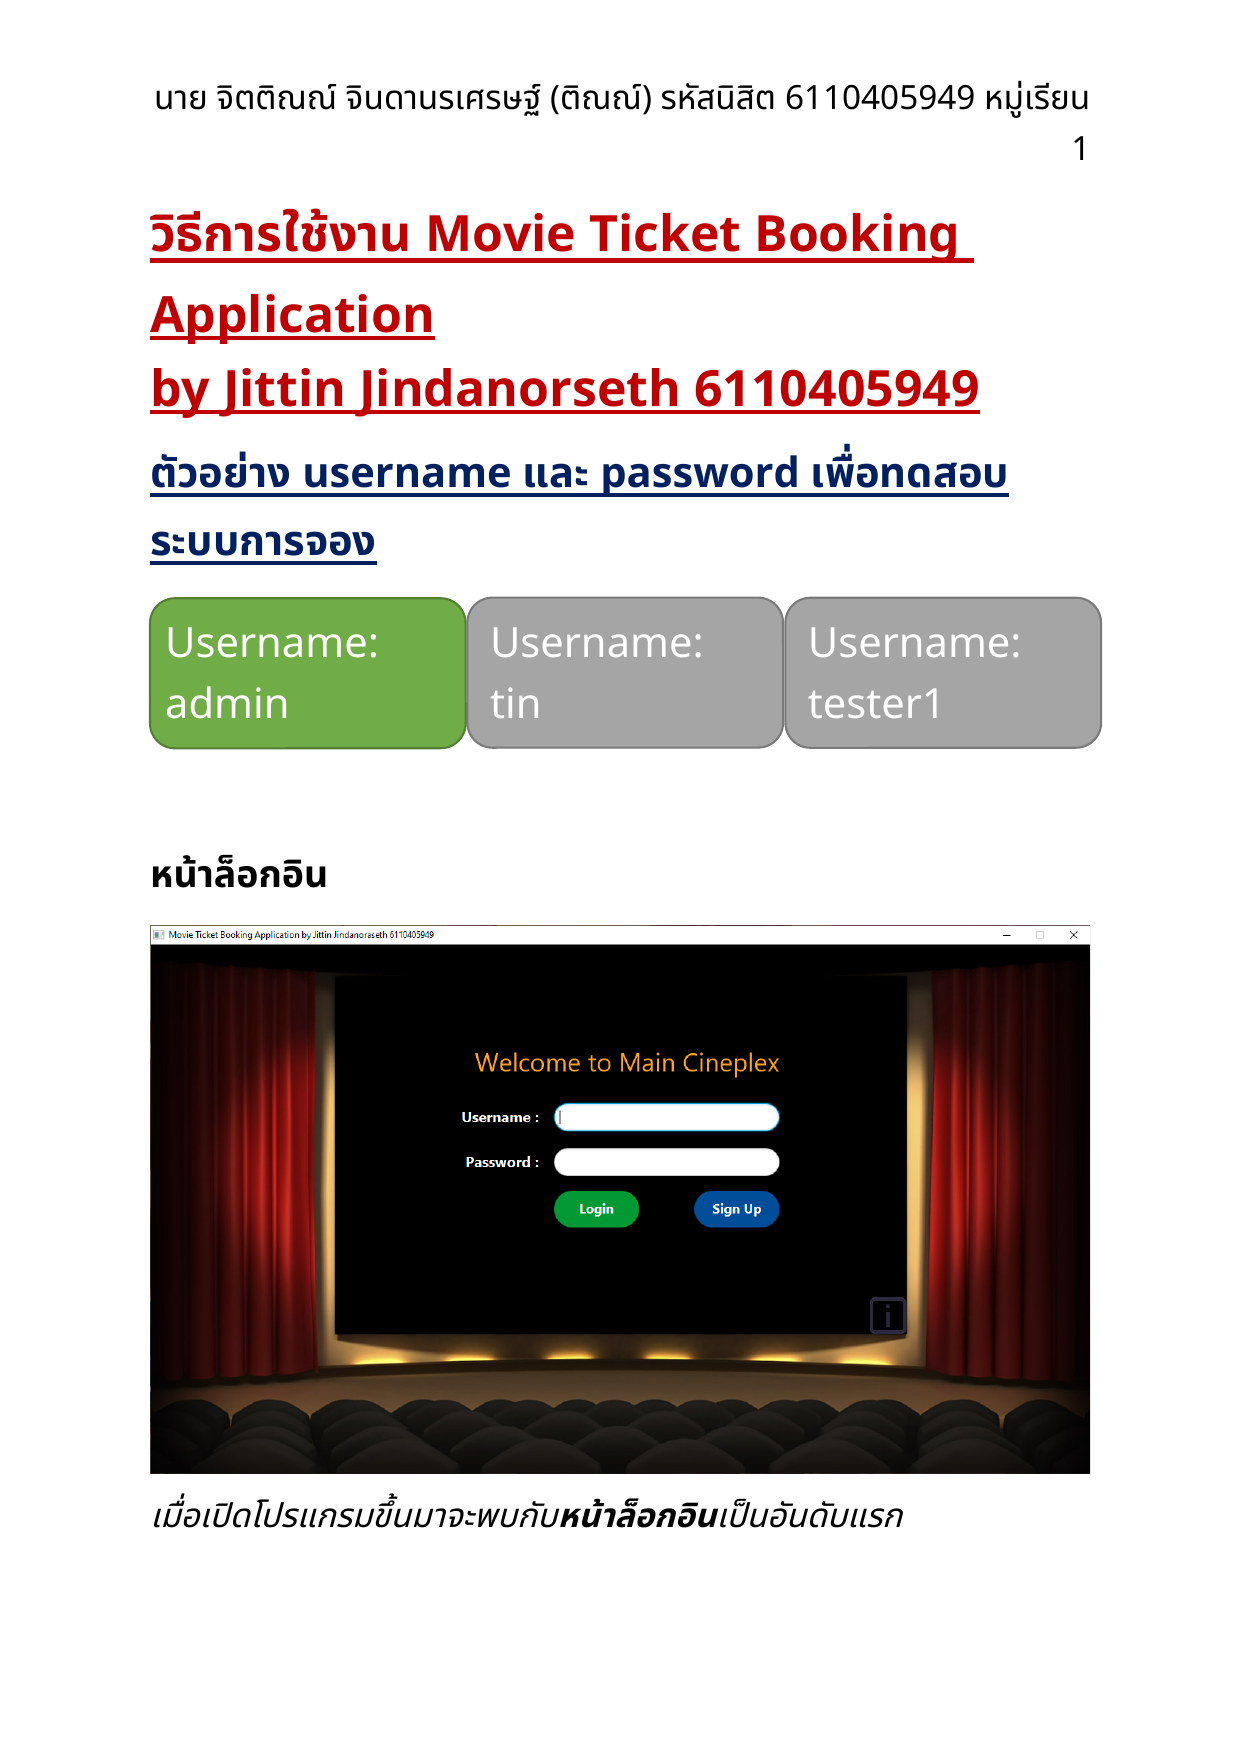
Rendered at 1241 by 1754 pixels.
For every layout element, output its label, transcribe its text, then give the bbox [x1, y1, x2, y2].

text ตัวอย่าง username และ password เพื่อทดสอบระบบการจอง [150, 443, 1090, 574]
text เมื่อเปิดโปรแกรมขึ้นมาจะพบกับหน้าล็อกอินเป็นอันดับแรก [150, 1492, 1090, 1543]
picture [150, 925, 1091, 1474]
text วิธีการใช้งาน Movie Ticket Booking Application by Jittin Jindanorseth 6110405949 [150, 198, 1090, 421]
text หน้าล็อกอิน [150, 848, 1090, 904]
